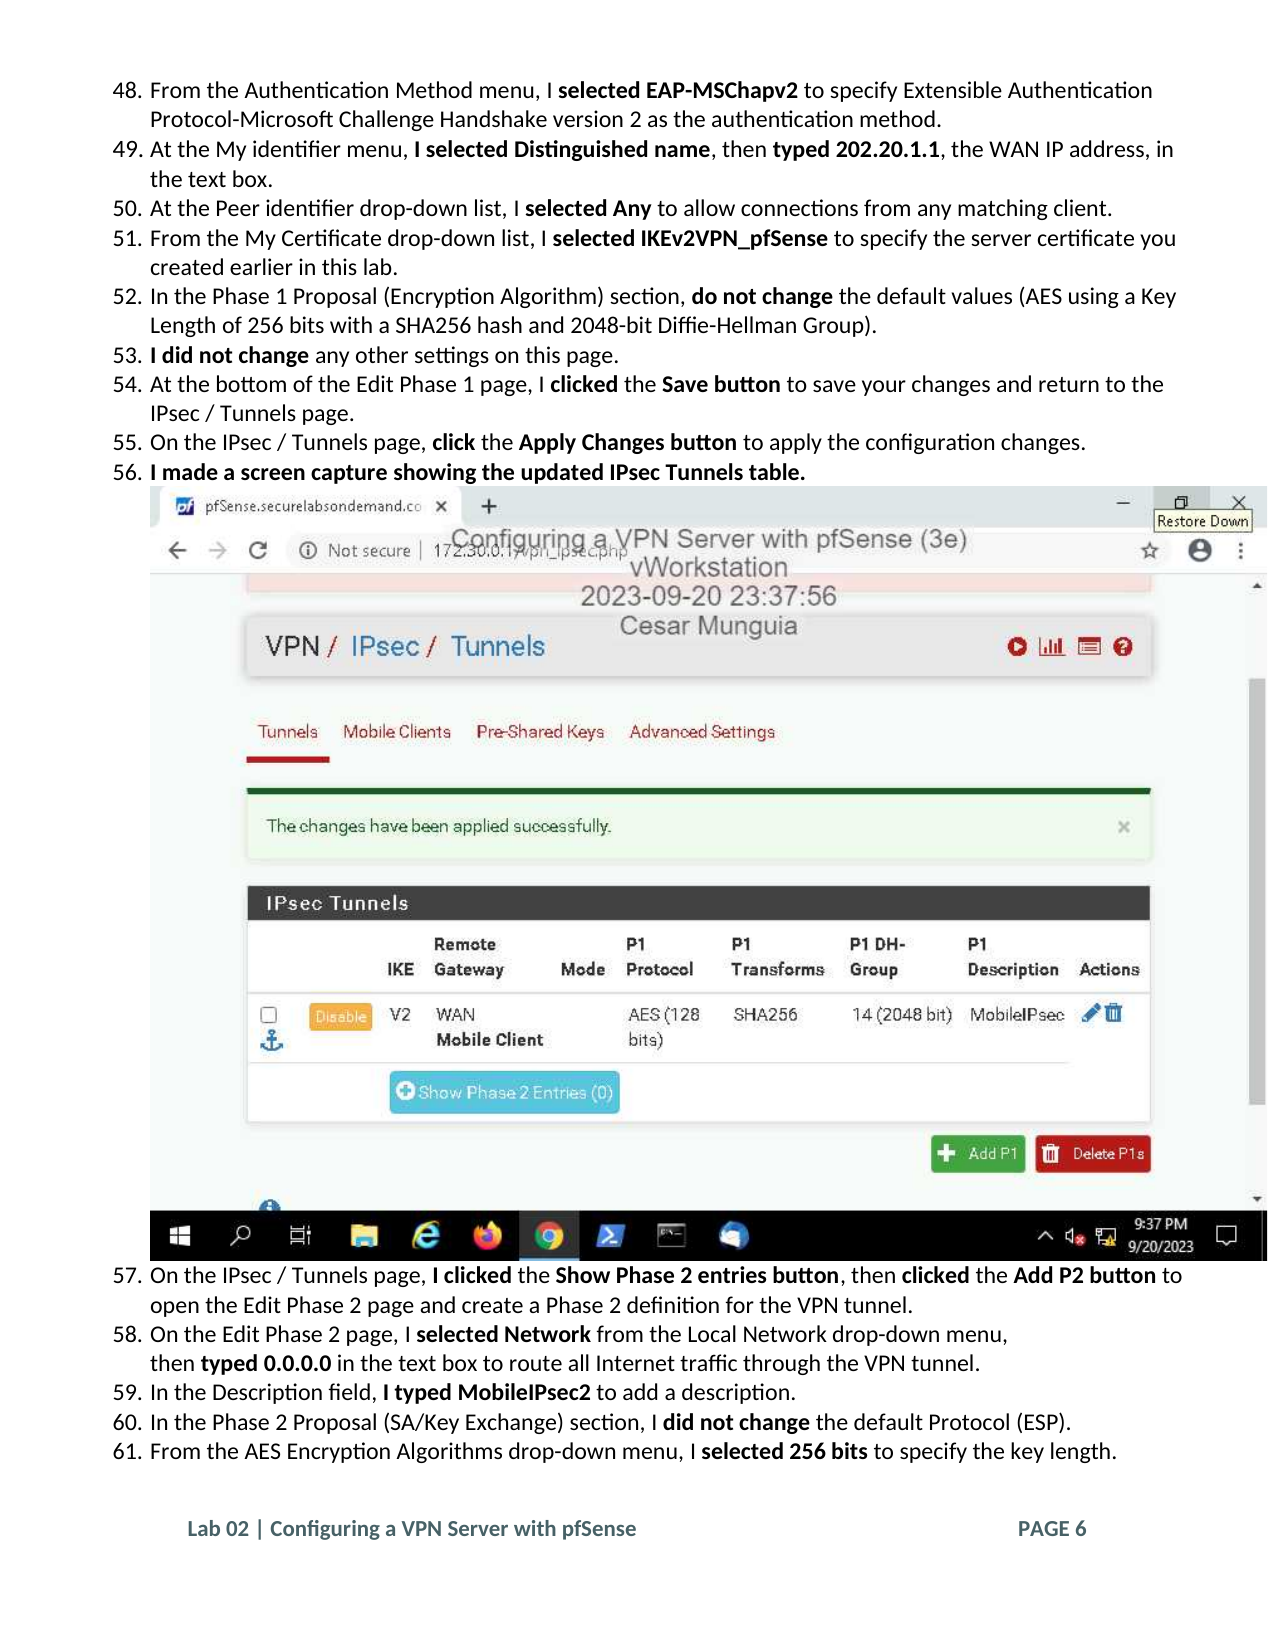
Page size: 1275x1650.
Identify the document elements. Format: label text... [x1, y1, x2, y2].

list From the Authentication Method menu, I selected EAP-MSChapv2 to specify Extensible Authentication Protocol-Microsoft Challenge Handshake version 2 as the authentication method. [112, 75, 1200, 133]
picture [150, 486, 1268, 1261]
list From the My Certificate drop-down list, I selected IKEv2VPN_pfSense to specify the server certificate you created earlier in this lab. [112, 223, 1200, 281]
list At the Peer identifier drop-down list, I selected Any to allow connections from any matching client. [112, 193, 1200, 223]
list At the bottom of the Edit Phase 1 page, I clicked the Save button to save your changes and return to the IPsec / Tunnels page. [112, 369, 1200, 427]
list In the Phase 2 Proposal (SA/Key Exchange) section, I did not change the default Protocol (ESP). [112, 1407, 1200, 1436]
list In the Phase 1 Proposal (Encryption Algorithm) section, do not change the default values (AES using a Key Length of 256 bits with a SHA256 hash and 2048-bit Diffie-Hellman Group). [112, 281, 1200, 340]
list On the IPsec / Tunnels page, I clicked the Show Phase 2 entries button, then clicked the Add P2 button to open the Edit Phase 2 page and create a Phase 2 definition for the VPN tunnel. [112, 1260, 1200, 1319]
list On the Edit Phase 2 page, I selected Network from the Local Network drop-down menu, then typed 0.0.0.0 in the text box to route all Internet traffic through the VPN tunnel. [112, 1319, 1200, 1377]
list In the Description field, I typed MobileIPsec2 to add a description. [112, 1377, 1200, 1407]
list I made a screen capture showing the updated IPsec Tunnels table. [112, 457, 1200, 486]
list I did not change any other settings on this page. [112, 340, 1200, 369]
list From the AES Encryption Algorithms drop-down menu, I selected 256 bits to specify the key length. [112, 1436, 1200, 1465]
list On the IPsec / Tunnels page, click the Apply Changes button to apply the configuration changes. [112, 427, 1200, 457]
list At the My identifier menu, I selected Distinguished name, then typed 202.20.1.1, the WAN IP address, in the text box. [112, 133, 1200, 193]
